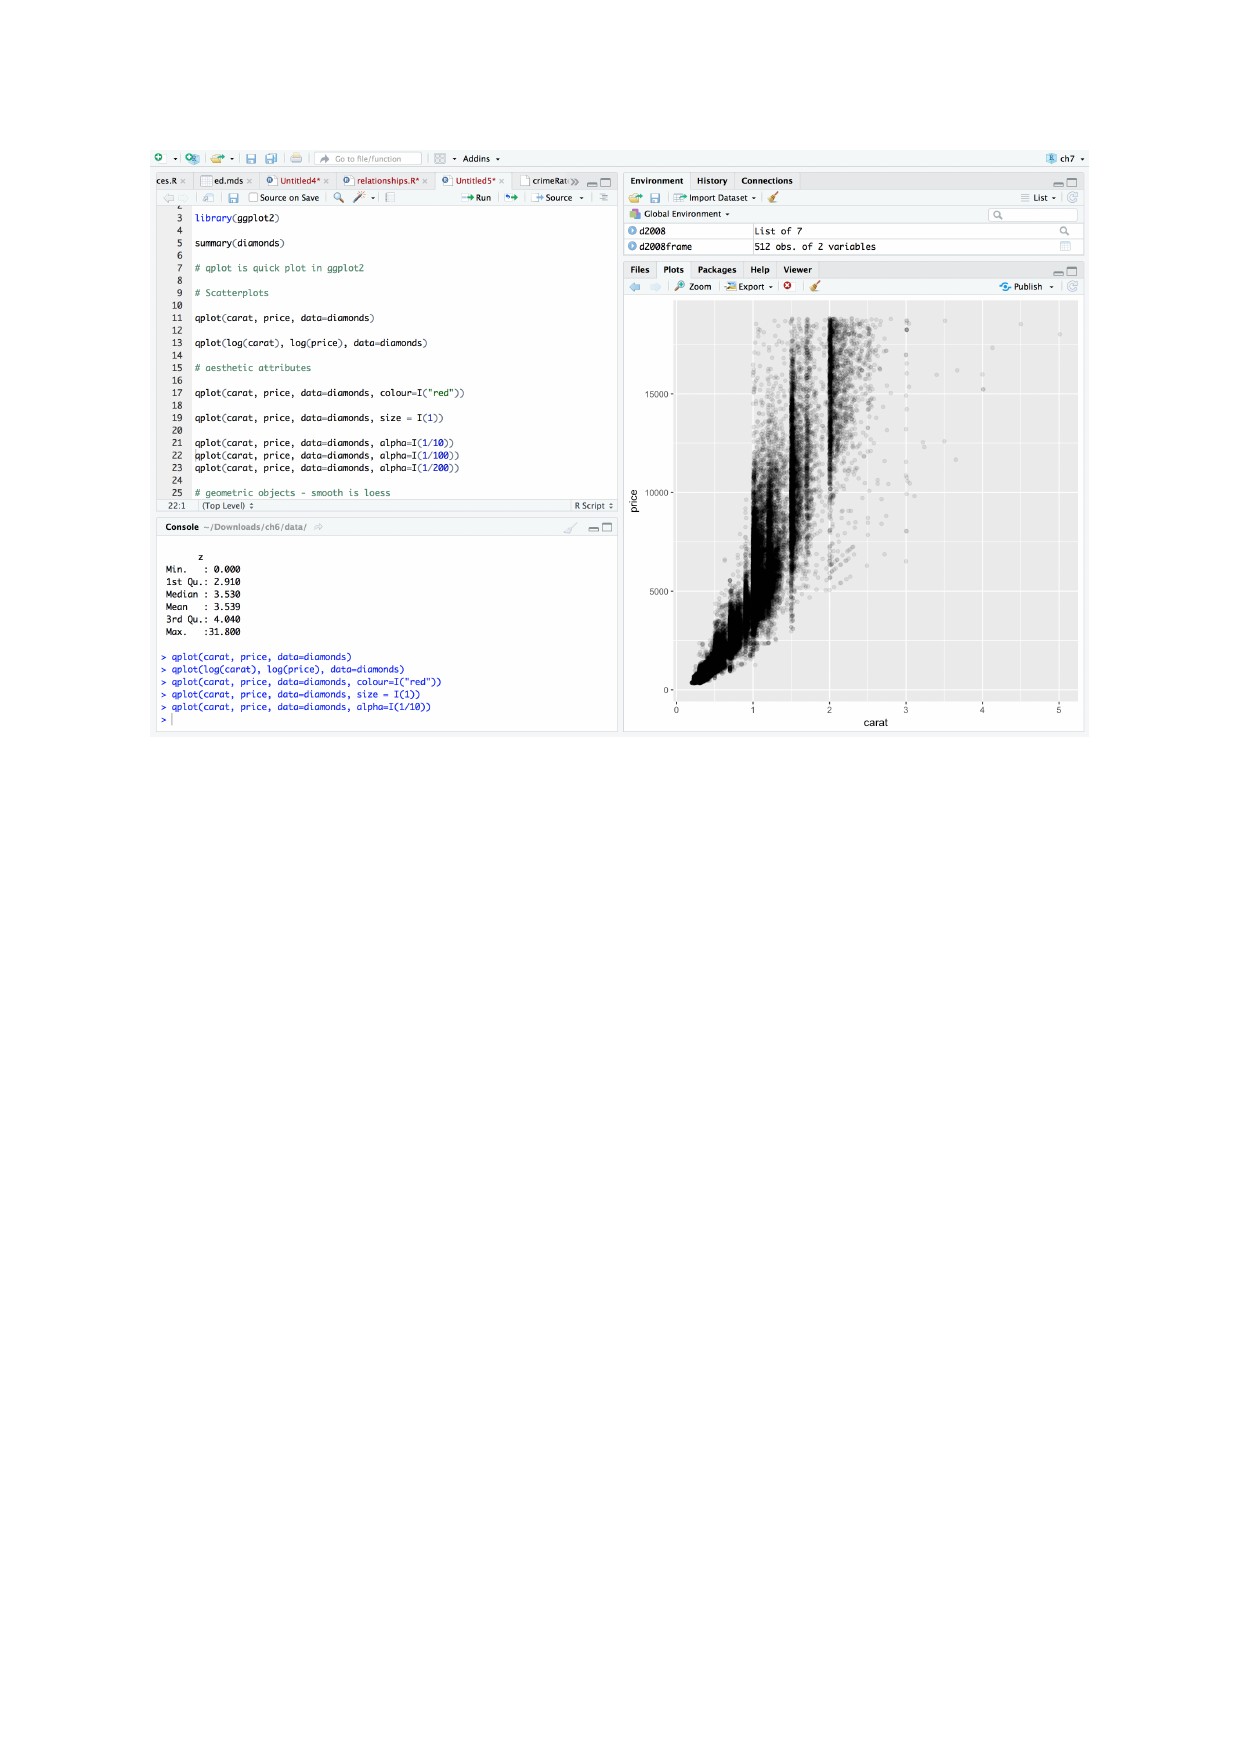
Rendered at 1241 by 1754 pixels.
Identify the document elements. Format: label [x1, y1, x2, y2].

picture [150, 150, 1090, 737]
